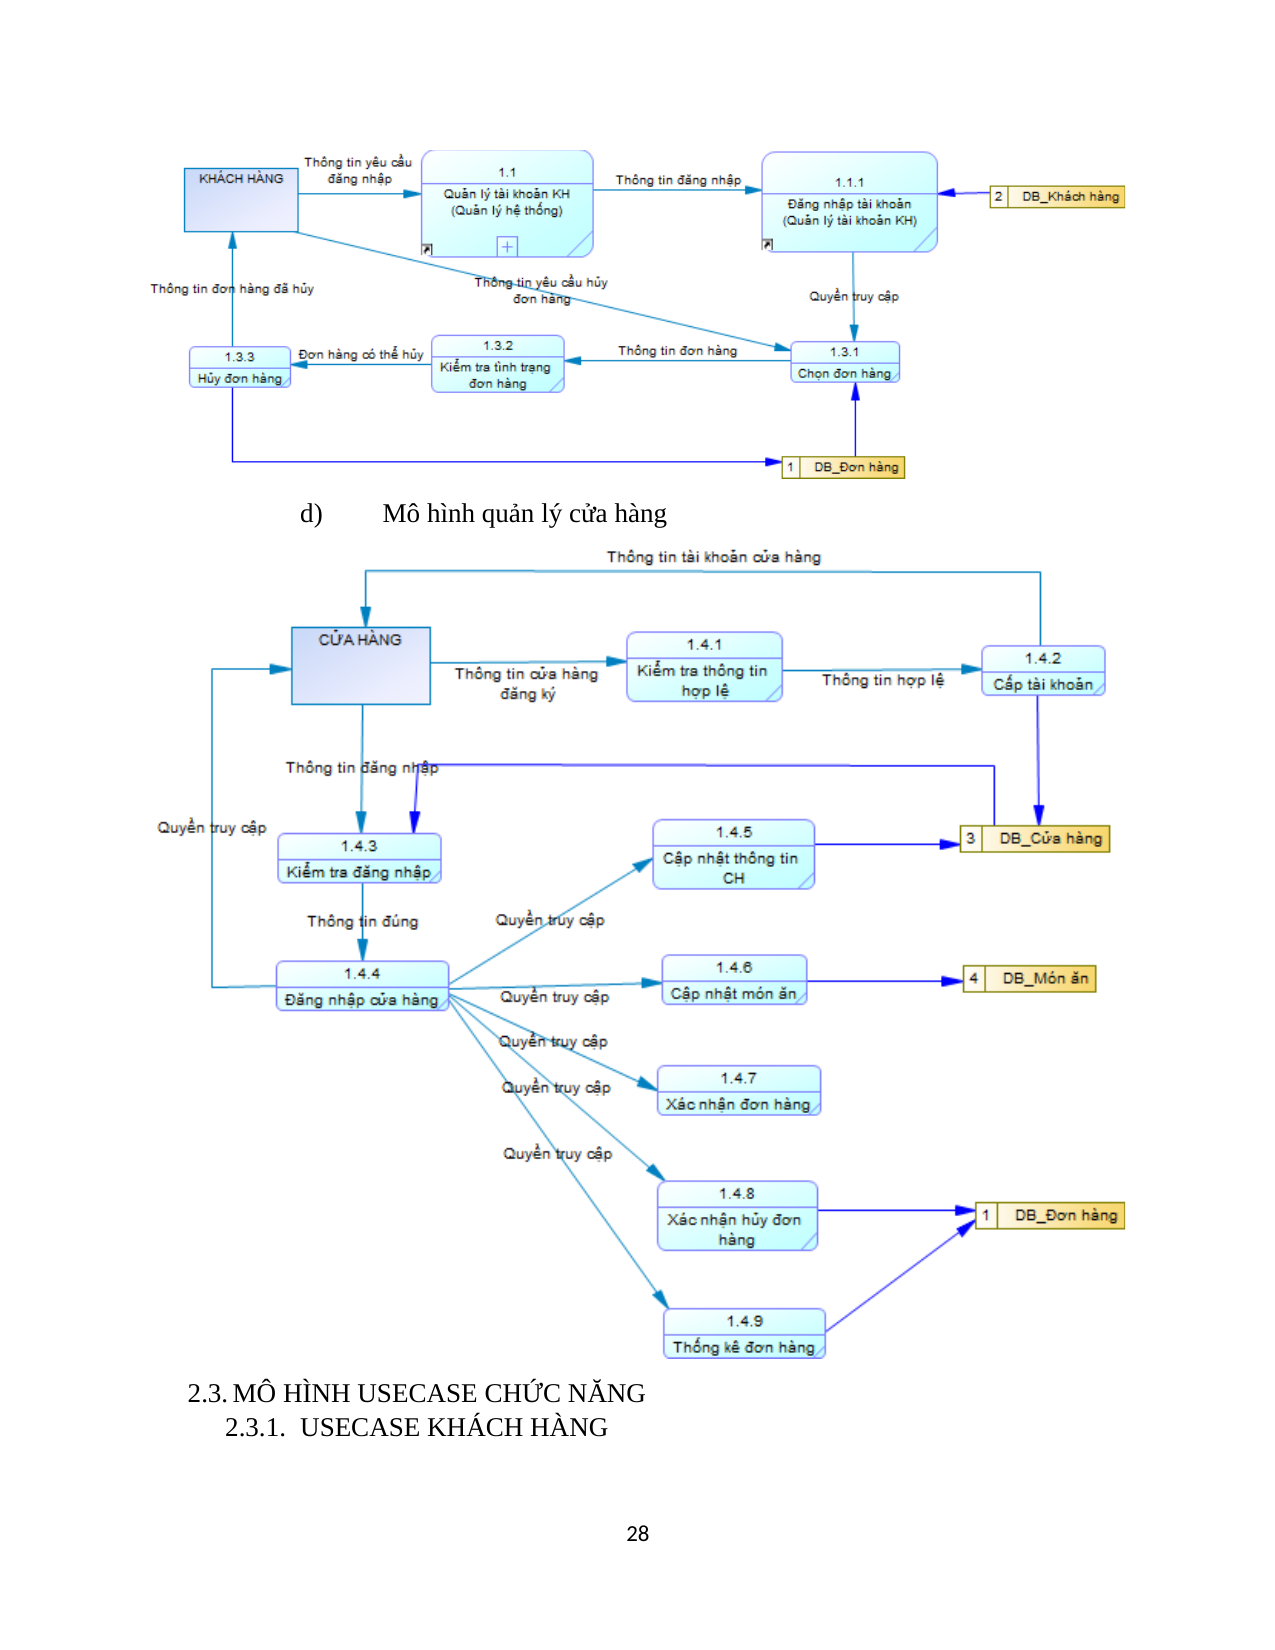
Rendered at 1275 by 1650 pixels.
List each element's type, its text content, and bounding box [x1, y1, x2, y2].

picture [150, 547, 1125, 1359]
list Mô hình quản lý cửa hàng [300, 498, 1125, 529]
picture [150, 150, 1125, 479]
list MÔ HÌNH USECASE CHỨC NĂNG [187, 1377, 1125, 1408]
list USECASE KHÁCH HÀNG [225, 1411, 1125, 1442]
